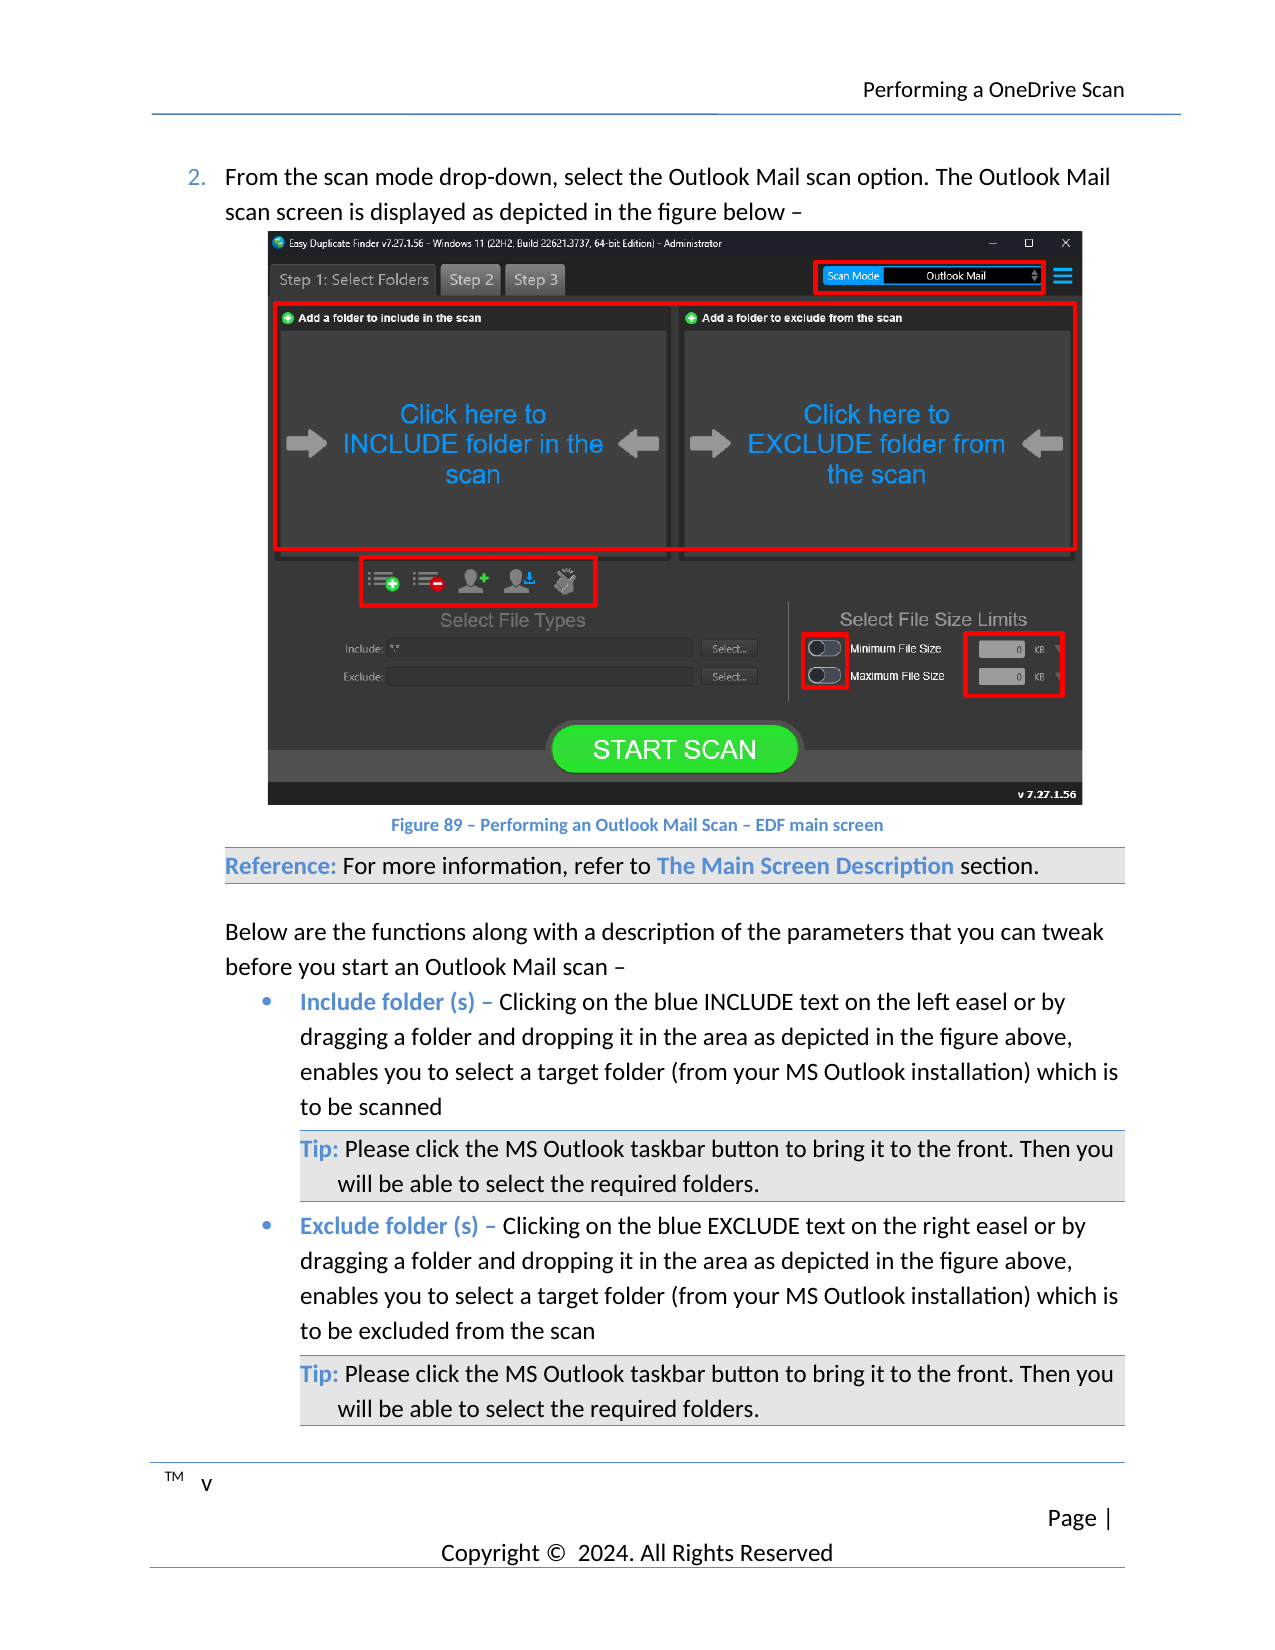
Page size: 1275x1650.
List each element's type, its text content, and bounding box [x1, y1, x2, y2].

list Include folder (s) – Clicking on the blue INCLUDE text on the left easel or by dragging a folder and dropping it in the area as depicted in the figure above, enables you to select a target folder (from your MS Outlook installation) which is to be scanned [262, 986, 1125, 1121]
text Tip: Please click the MS Outlook taskbar button to bring it to the front. Then you will be able to select the required folders. [300, 1131, 1125, 1201]
list From the scan mode drop-down, select the Outlook Mail scan option. The Outlook Mail scan screen is displayed as depicted in the figure below – [187, 161, 1125, 227]
list Exclude folder (s) – Clicking on the blue EXCLUDE text on the right easel or by dragging a folder and dropping it in the area as depicted in the figure above, enables you to select a target folder (from your MS Outlook installation) which is to be excluded from the scan [262, 1211, 1125, 1346]
list Below are the functions along with a description of the parameters that you can tweak before you start an Outlook Mail scan – [225, 916, 1125, 981]
text Reference: For more information, refer to The Main Screen Description section. [225, 848, 1125, 883]
picture [267, 231, 1083, 805]
text Tip: Please click the MS Outlook taskbar button to bring it to the front. Then you will be able to select the required folders. [300, 1356, 1125, 1425]
